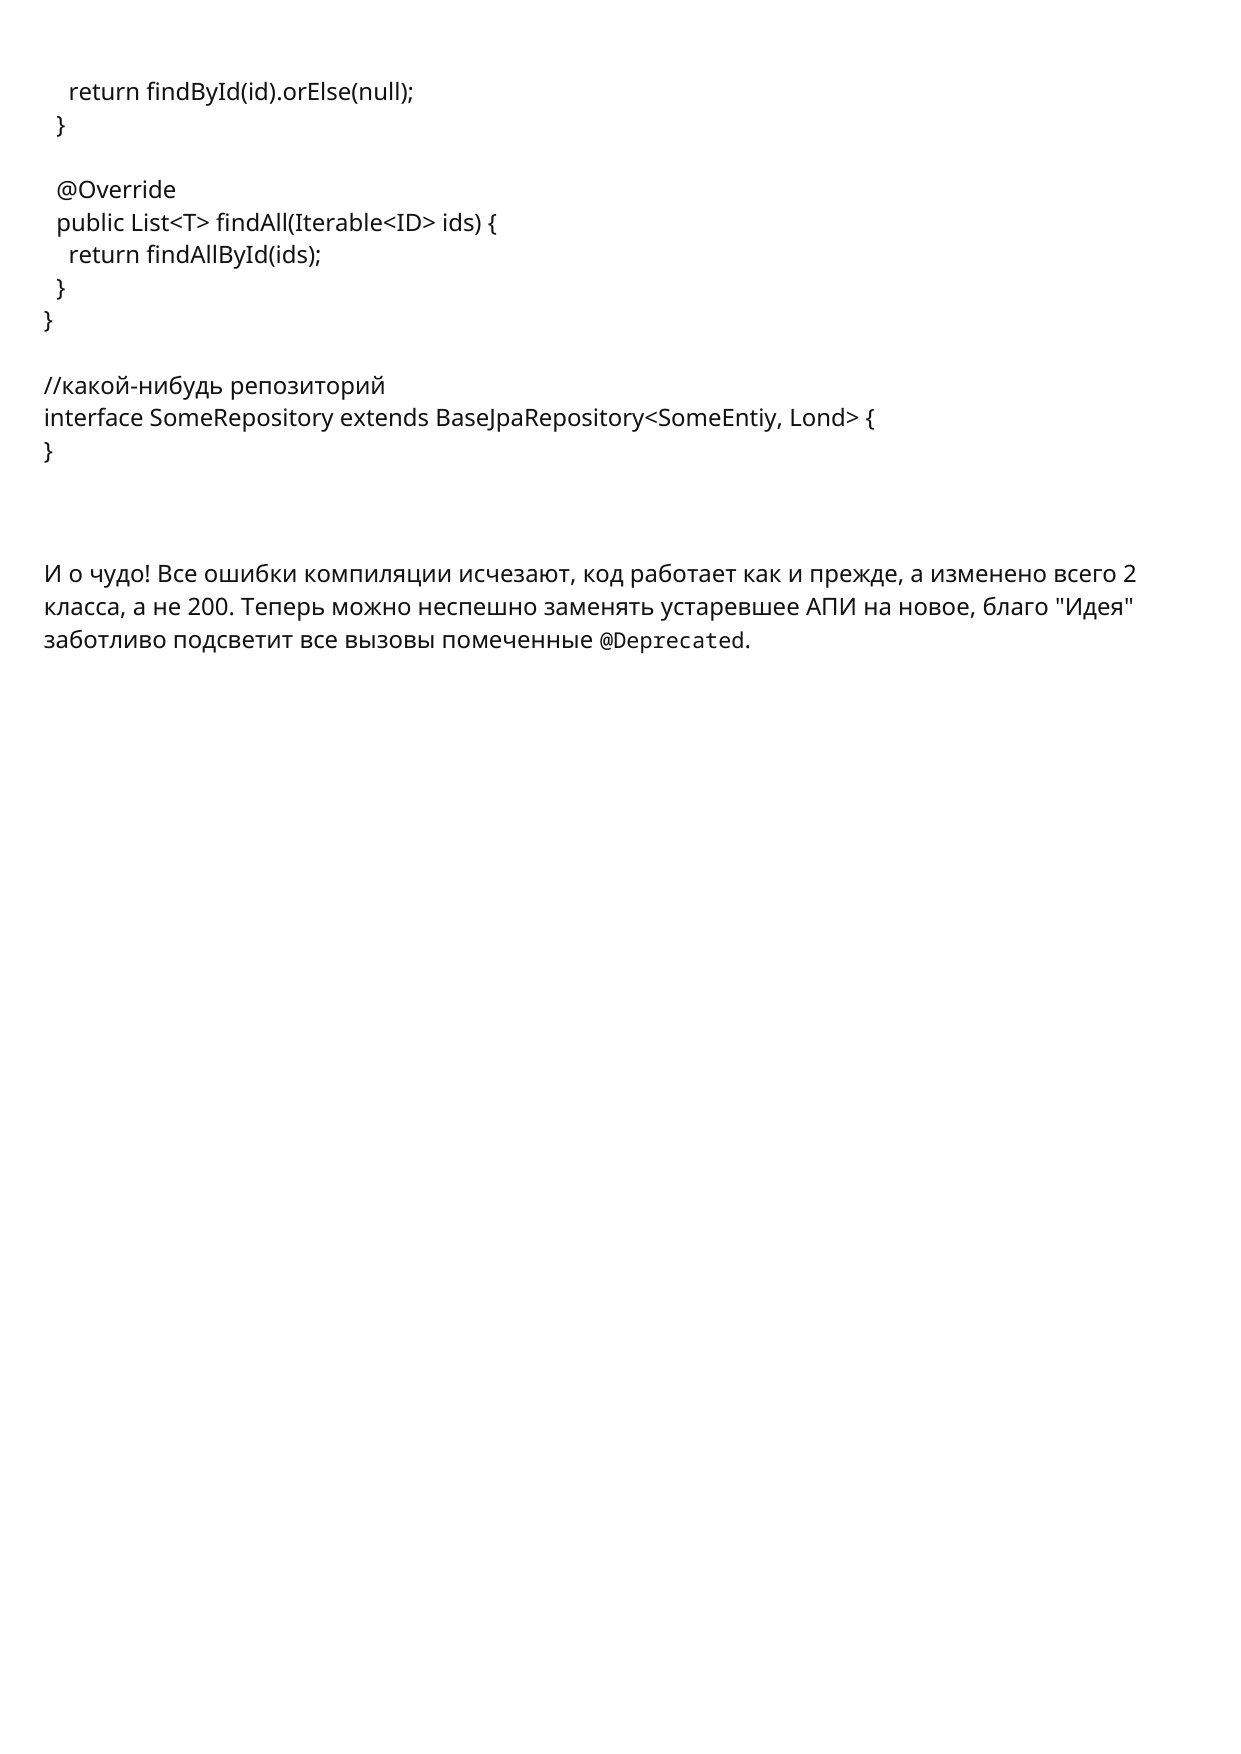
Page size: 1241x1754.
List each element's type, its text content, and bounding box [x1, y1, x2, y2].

text return findAllById(ids); [44, 238, 1165, 271]
text } [44, 271, 1165, 303]
text } [44, 303, 1165, 336]
text //какой-нибудь репозиторий [44, 368, 1165, 401]
text И о чудо! Все ошибки компиляции исчезают, код работает как и прежде, а изменено всего 2 класса, а не 200. Теперь можно неспешно заменять устаревшее АПИ на новое, благо "Идея" заботливо подсветит все вызовы помеченные @Deprecated. [44, 557, 1165, 655]
text @Override [44, 173, 1165, 205]
text } [44, 434, 1165, 466]
text return findById(id).orElse(null); [44, 75, 1165, 108]
text interface SomeRepository extends BaseJpaRepository<SomeEntiy, Lond> { [44, 401, 1165, 434]
text } [44, 108, 1165, 140]
text public List<T> findAll(Iterable<ID> ids) { [44, 205, 1165, 238]
